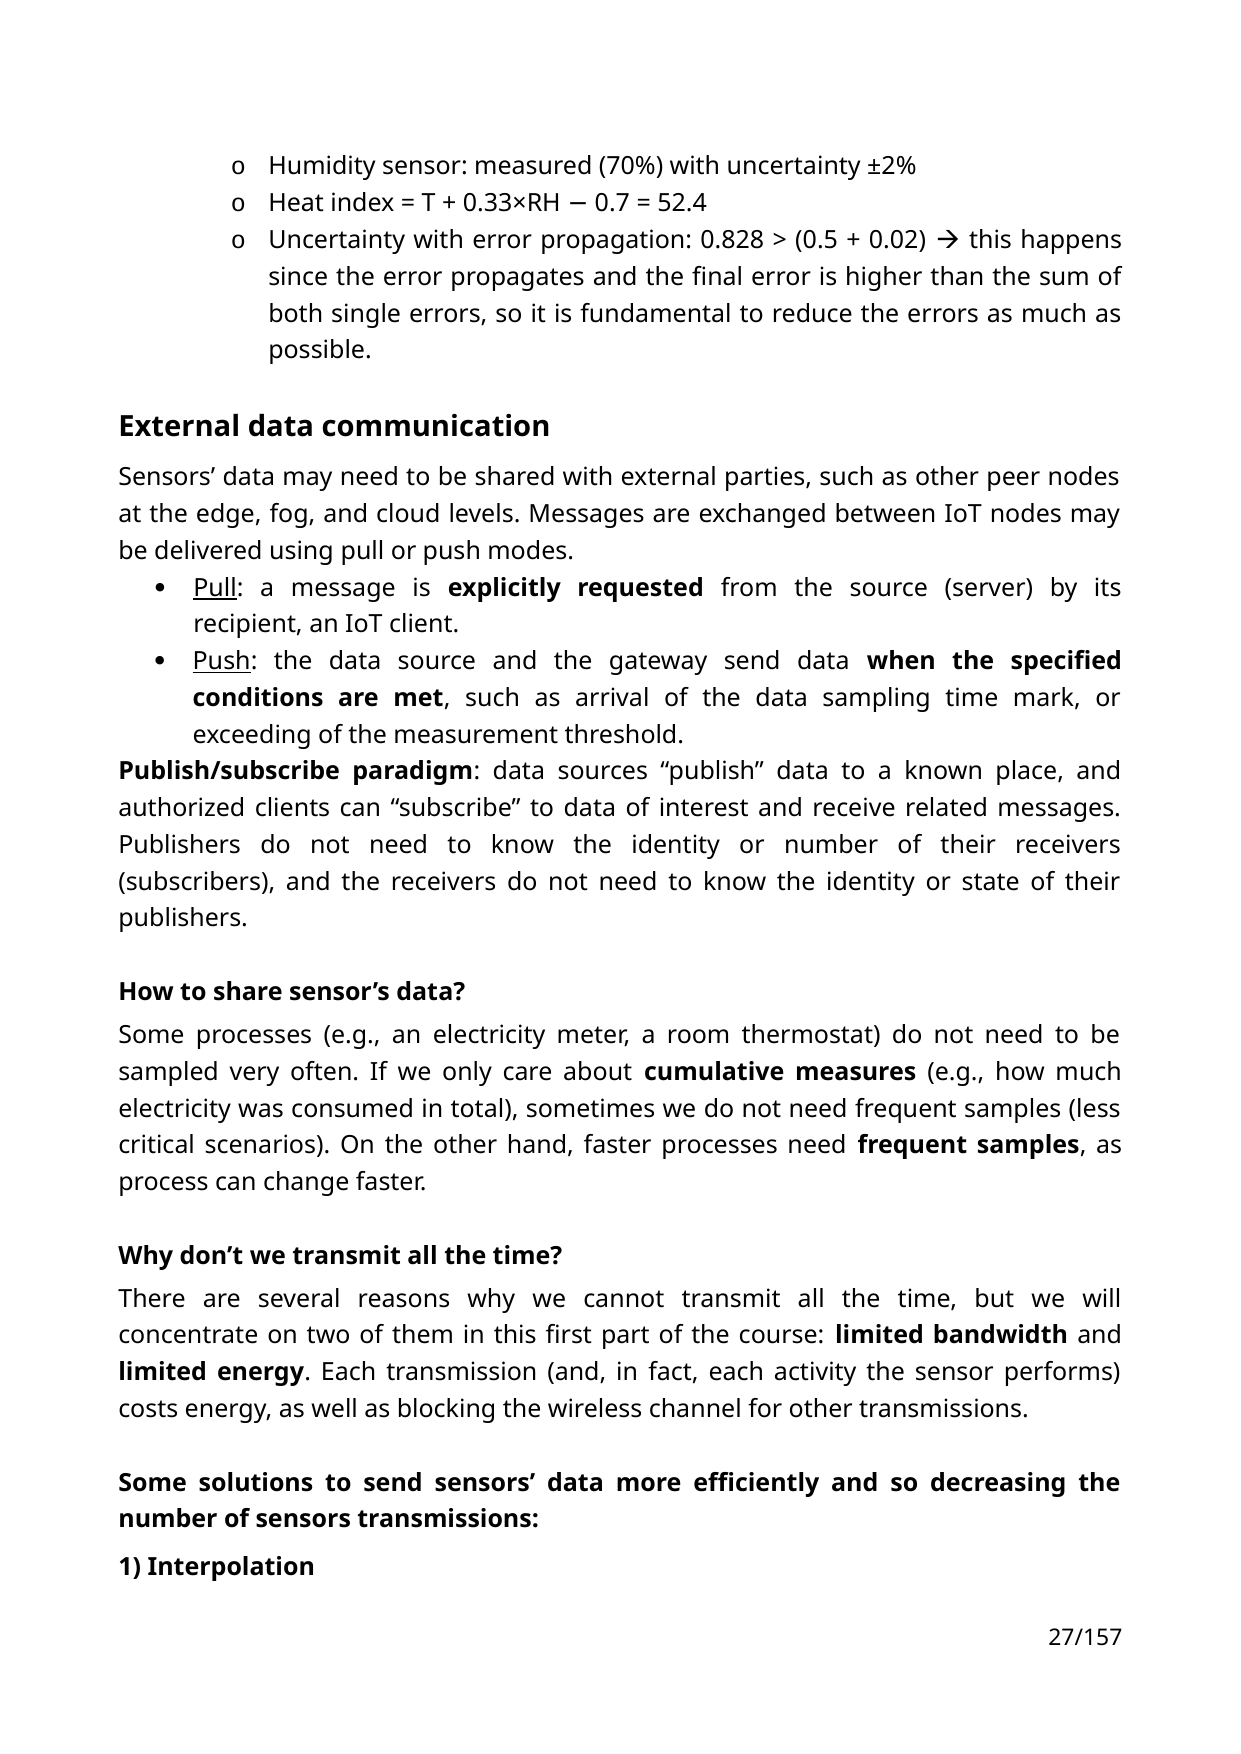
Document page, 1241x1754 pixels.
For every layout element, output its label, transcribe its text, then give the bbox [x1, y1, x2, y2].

text Publish/subscribe paradigm: data sources “publish” data to a known place, and authorized clients can “subscribe” to data of interest and receive related messages. Publishers do not need to know the identity or number of their receivers (subscribers), and the receivers do not need to know the identity or state of their publishers. [118, 753, 1122, 934]
list Humidity sensor: measured (70%) with uncertainty ±2% [231, 148, 1122, 182]
list Pull: a message is explicitly requested from the source (server) by its recipient, an IoT client. [156, 569, 1122, 640]
list Push: the data source and the gateway send data when the specified conditions are met, such as arrival of the data sampling time mark, or exceeding of the measurement threshold. [155, 643, 1122, 750]
text Sensors’ data may need to be shared with external parties, such as other peer nodes at the edge, fog, and cloud levels. Messages are exchanged between IoT nodes may be delivered using pull or push modes. [118, 459, 1122, 566]
text Some solutions to send sensors’ data more efficiently and so decreasing the number of sensors transmissions: [118, 1464, 1122, 1535]
text Why don’t we transmit all the time? [118, 1237, 1122, 1271]
text External data communication [118, 406, 1122, 445]
list Uncertainty with error propagation: 0.828 > (0.5 + 0.02) this happens since the error propagates and the final error is higher than the sum of both single errors, so it is fundamental to reduce the errors as much as possible. [231, 222, 1122, 366]
text 1) Interpolation [118, 1548, 1122, 1582]
text How to share sensor’s data? [118, 974, 1122, 1008]
text There are several reasons why we cannot transmit all the time, but we will concentrate on two of them in this first part of the course: limited bandwidth and limited energy. Each transmission (and, in fact, each activity the sensor performs) costs energy, as well as blocking the wireless channel for other transmissions. [118, 1280, 1122, 1425]
list Heat index = T + 0.33×RH − 0.7 = 52.4 [231, 184, 1122, 219]
text Some processes (e.g., an electricity meter, a room thermostat) do not need to be sampled very often. If we only care about cumulative measures (e.g., how much electricity was consumed in total), sometimes we do not need frequent samples (less critical scenarios). On the other hand, faster processes need frequent samples, as process can change faster. [118, 1017, 1122, 1198]
